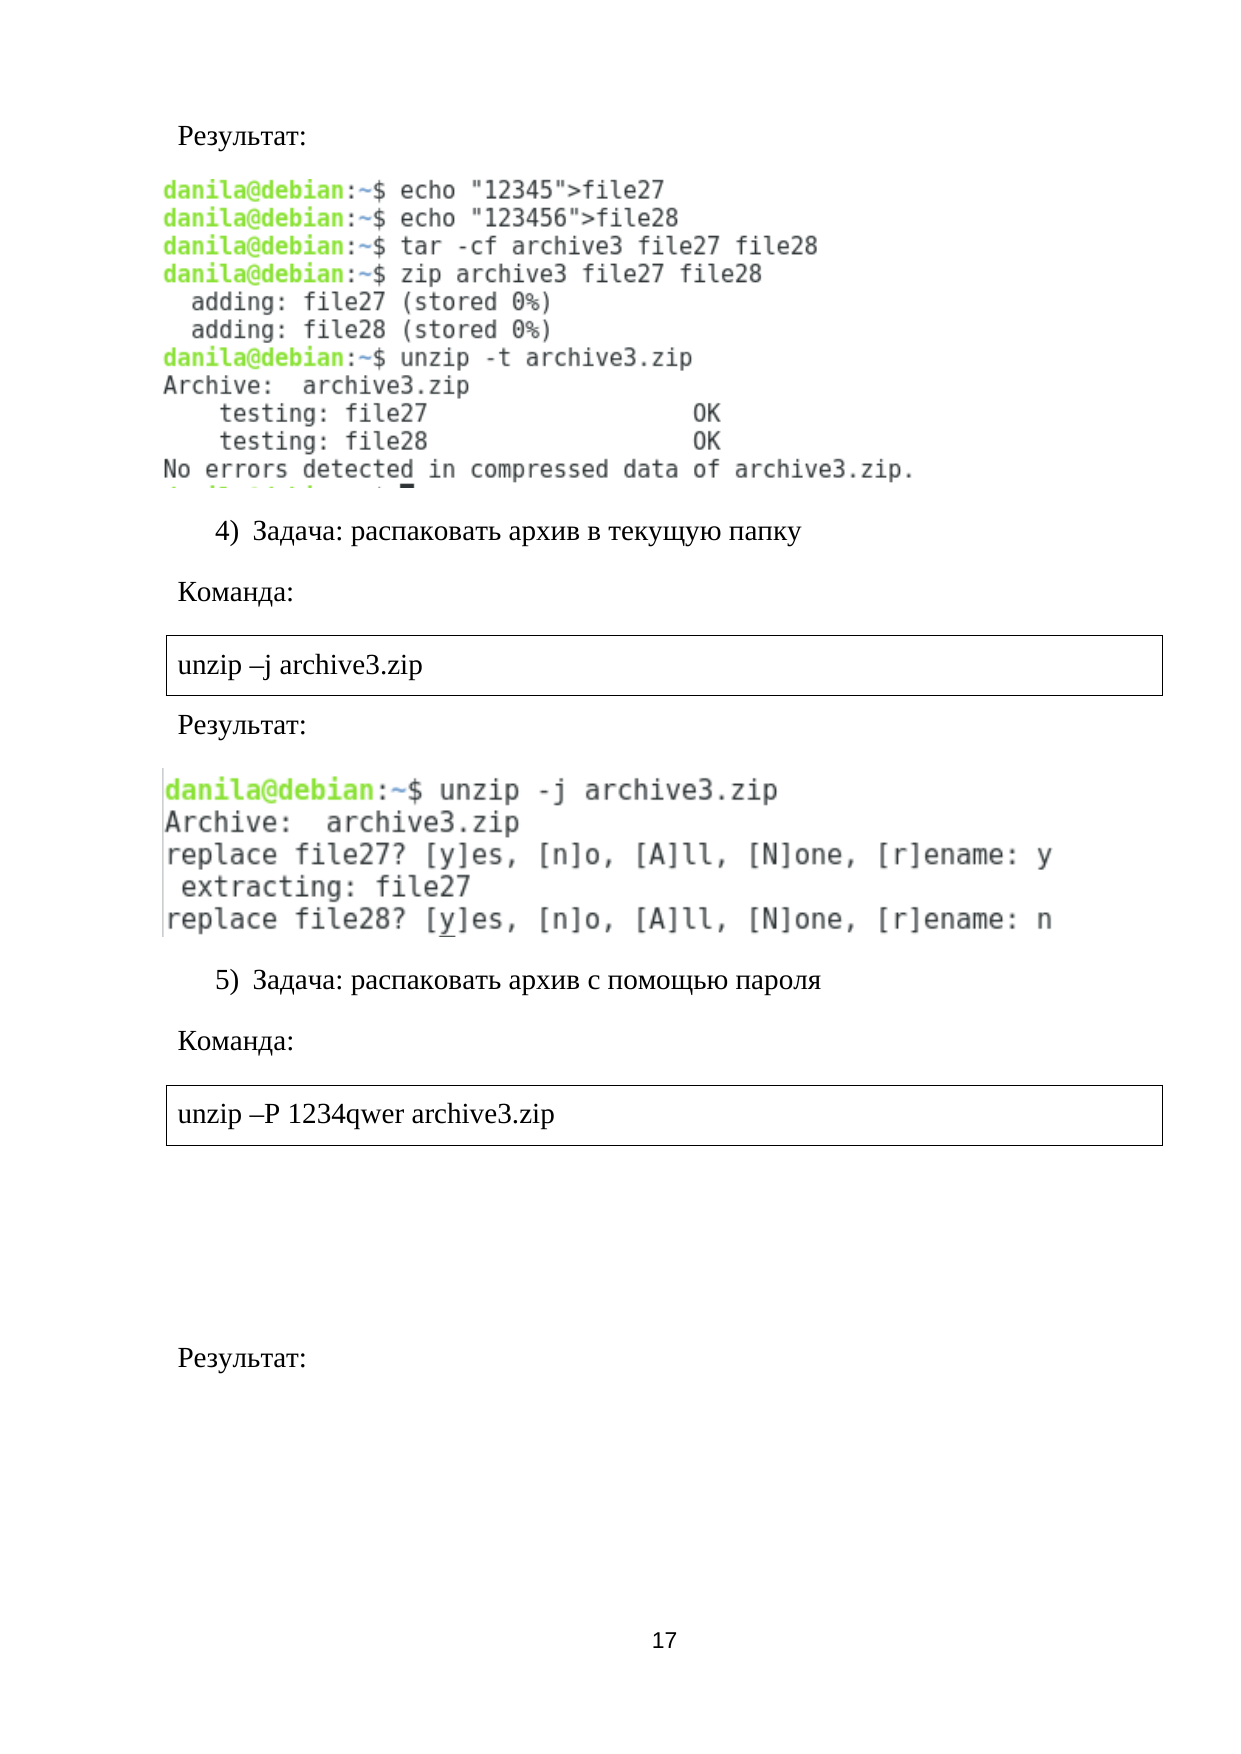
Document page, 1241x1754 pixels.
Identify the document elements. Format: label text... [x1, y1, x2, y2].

table_header unzip –j archive3.zip [167, 636, 1162, 695]
table_header unzip –P 1234qwer archive3.zip [167, 1086, 1162, 1144]
text Результат: [177, 1340, 1140, 1374]
text Команда: [177, 574, 1140, 607]
picture [162, 179, 973, 488]
text Команда: [177, 1023, 1140, 1057]
text Результат: [177, 118, 1140, 152]
picture [162, 768, 1169, 937]
text Результат: [177, 707, 1140, 740]
list Задача: распаковать архив c помощью пароля [215, 962, 1140, 996]
list Задача: распаковать архив в текущую папку [215, 513, 1140, 546]
